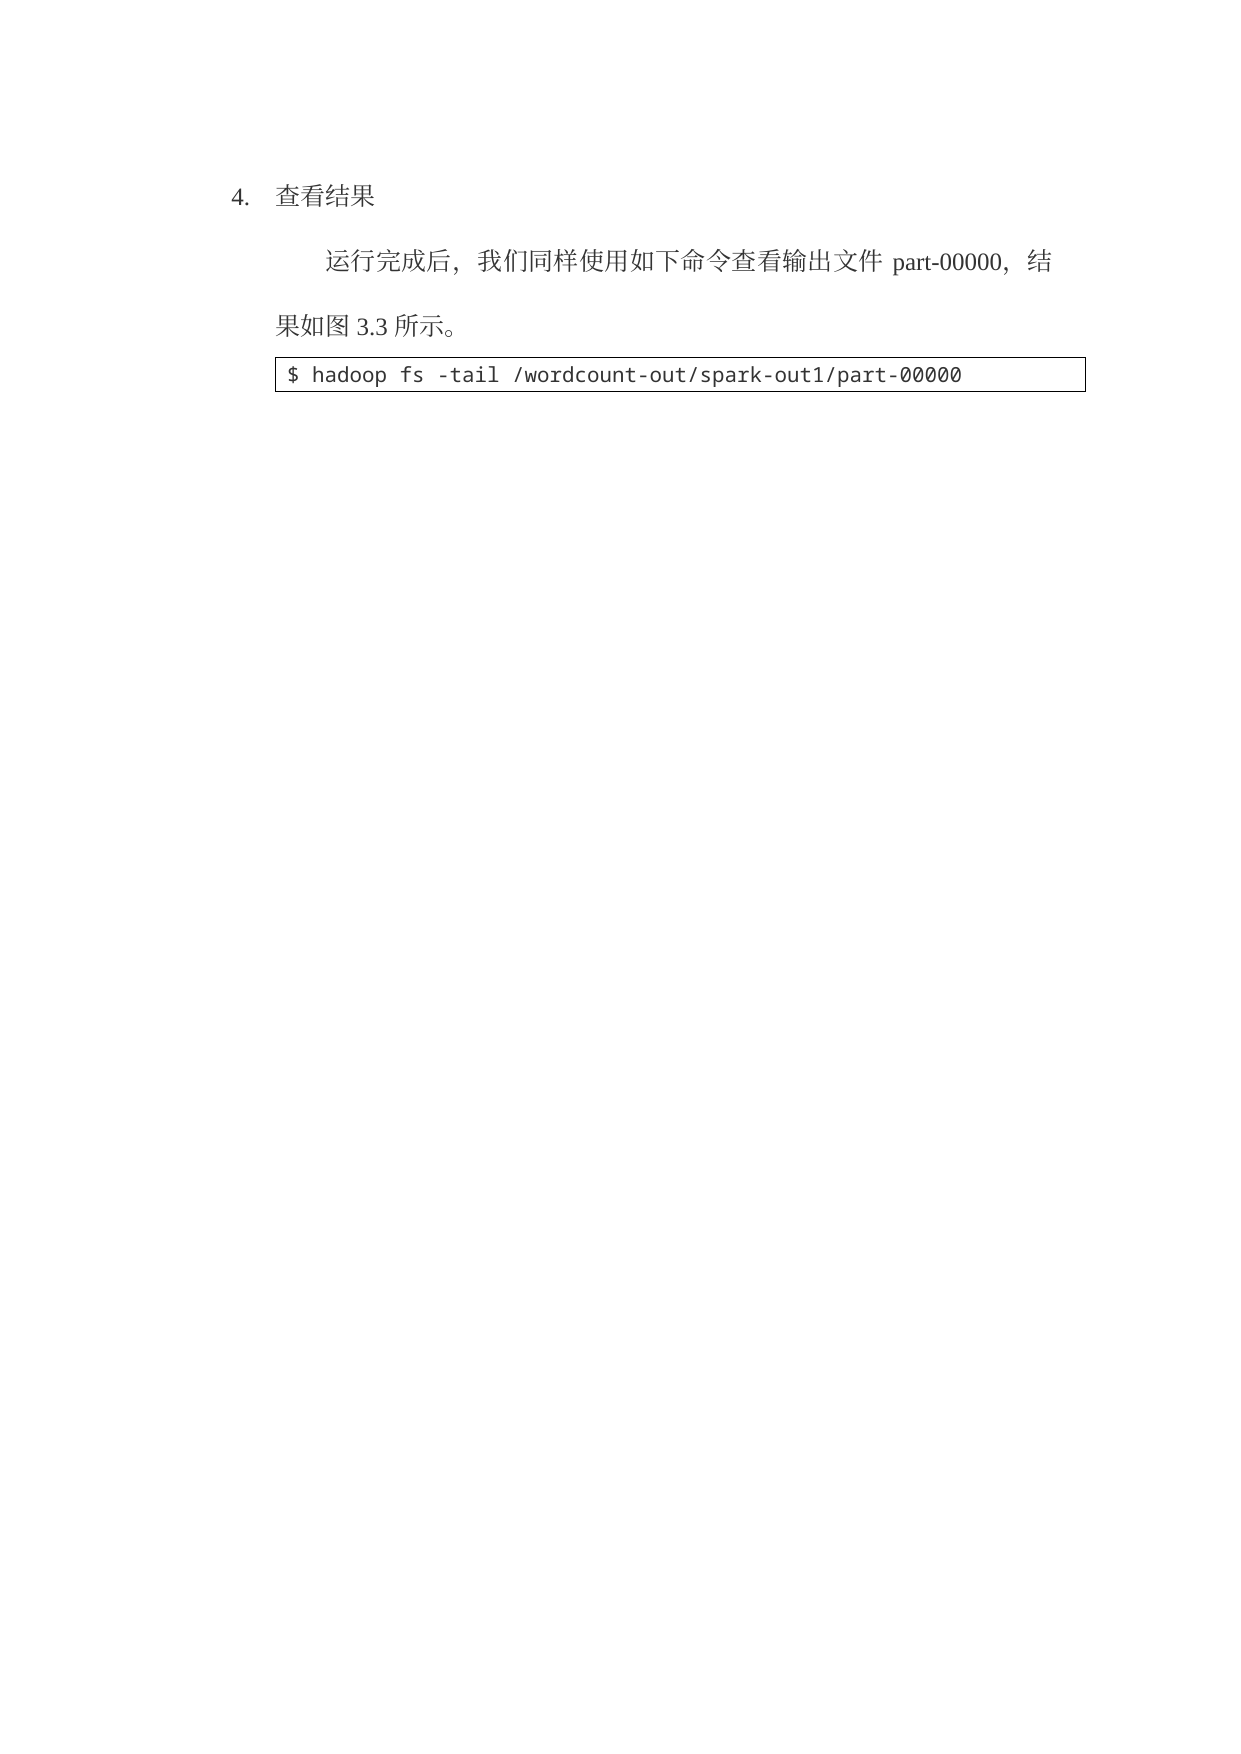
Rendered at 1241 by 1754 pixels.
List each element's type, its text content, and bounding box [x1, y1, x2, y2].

list 查看结果 [231, 162, 1053, 227]
text 运行完成后，我们同样使用如下命令查看输出文件 part-00000，结果如图 3.3 所示。 [275, 227, 1053, 357]
table_header $ hadoop fs -tail /wordcount-out/spark-out1/part-00000 [276, 358, 1085, 391]
